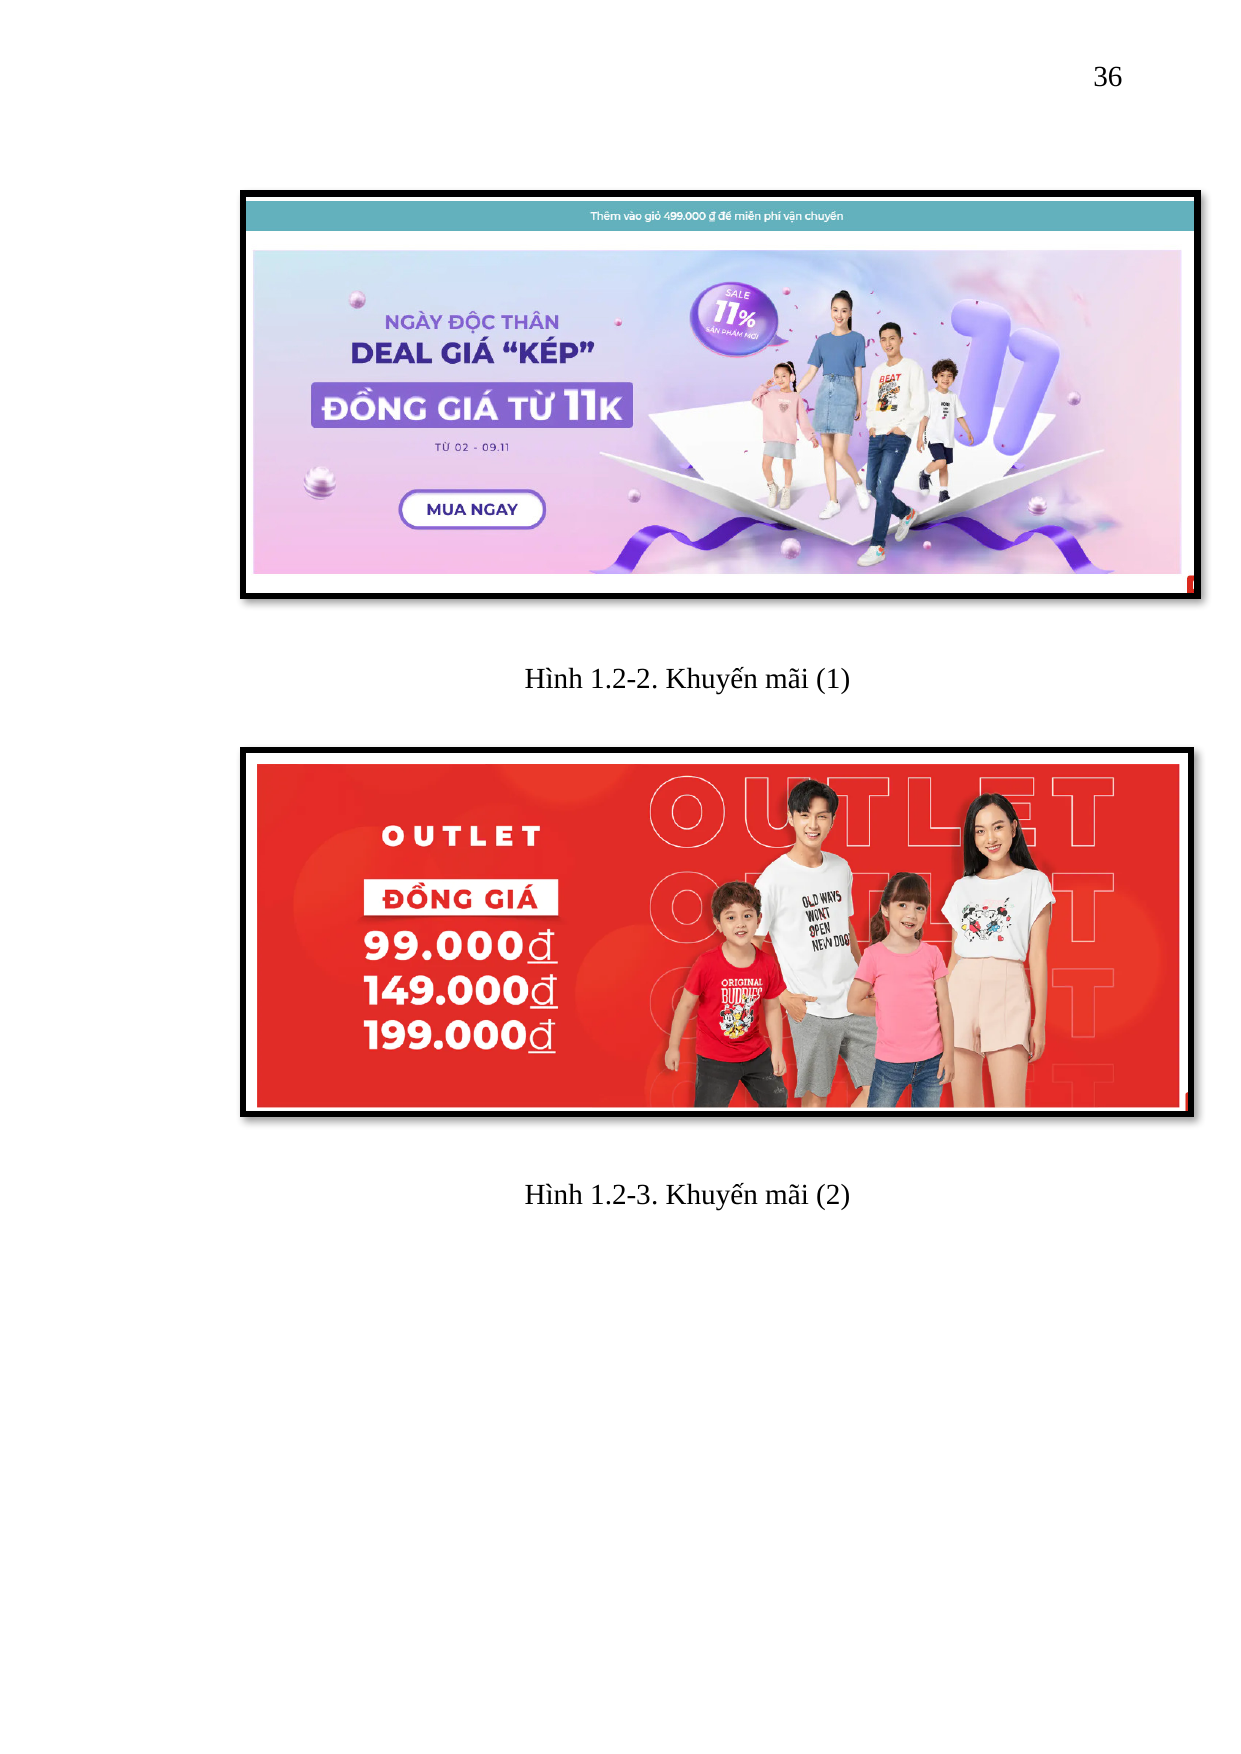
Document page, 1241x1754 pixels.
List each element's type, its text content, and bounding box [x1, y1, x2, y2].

text Hình 1.2-3. Khuyến mãi (2) [252, 1177, 1122, 1211]
text Hình 1.2-2. Khuyến mãi (1) [252, 661, 1122, 695]
picture [246, 197, 1194, 593]
picture [246, 753, 1188, 1111]
